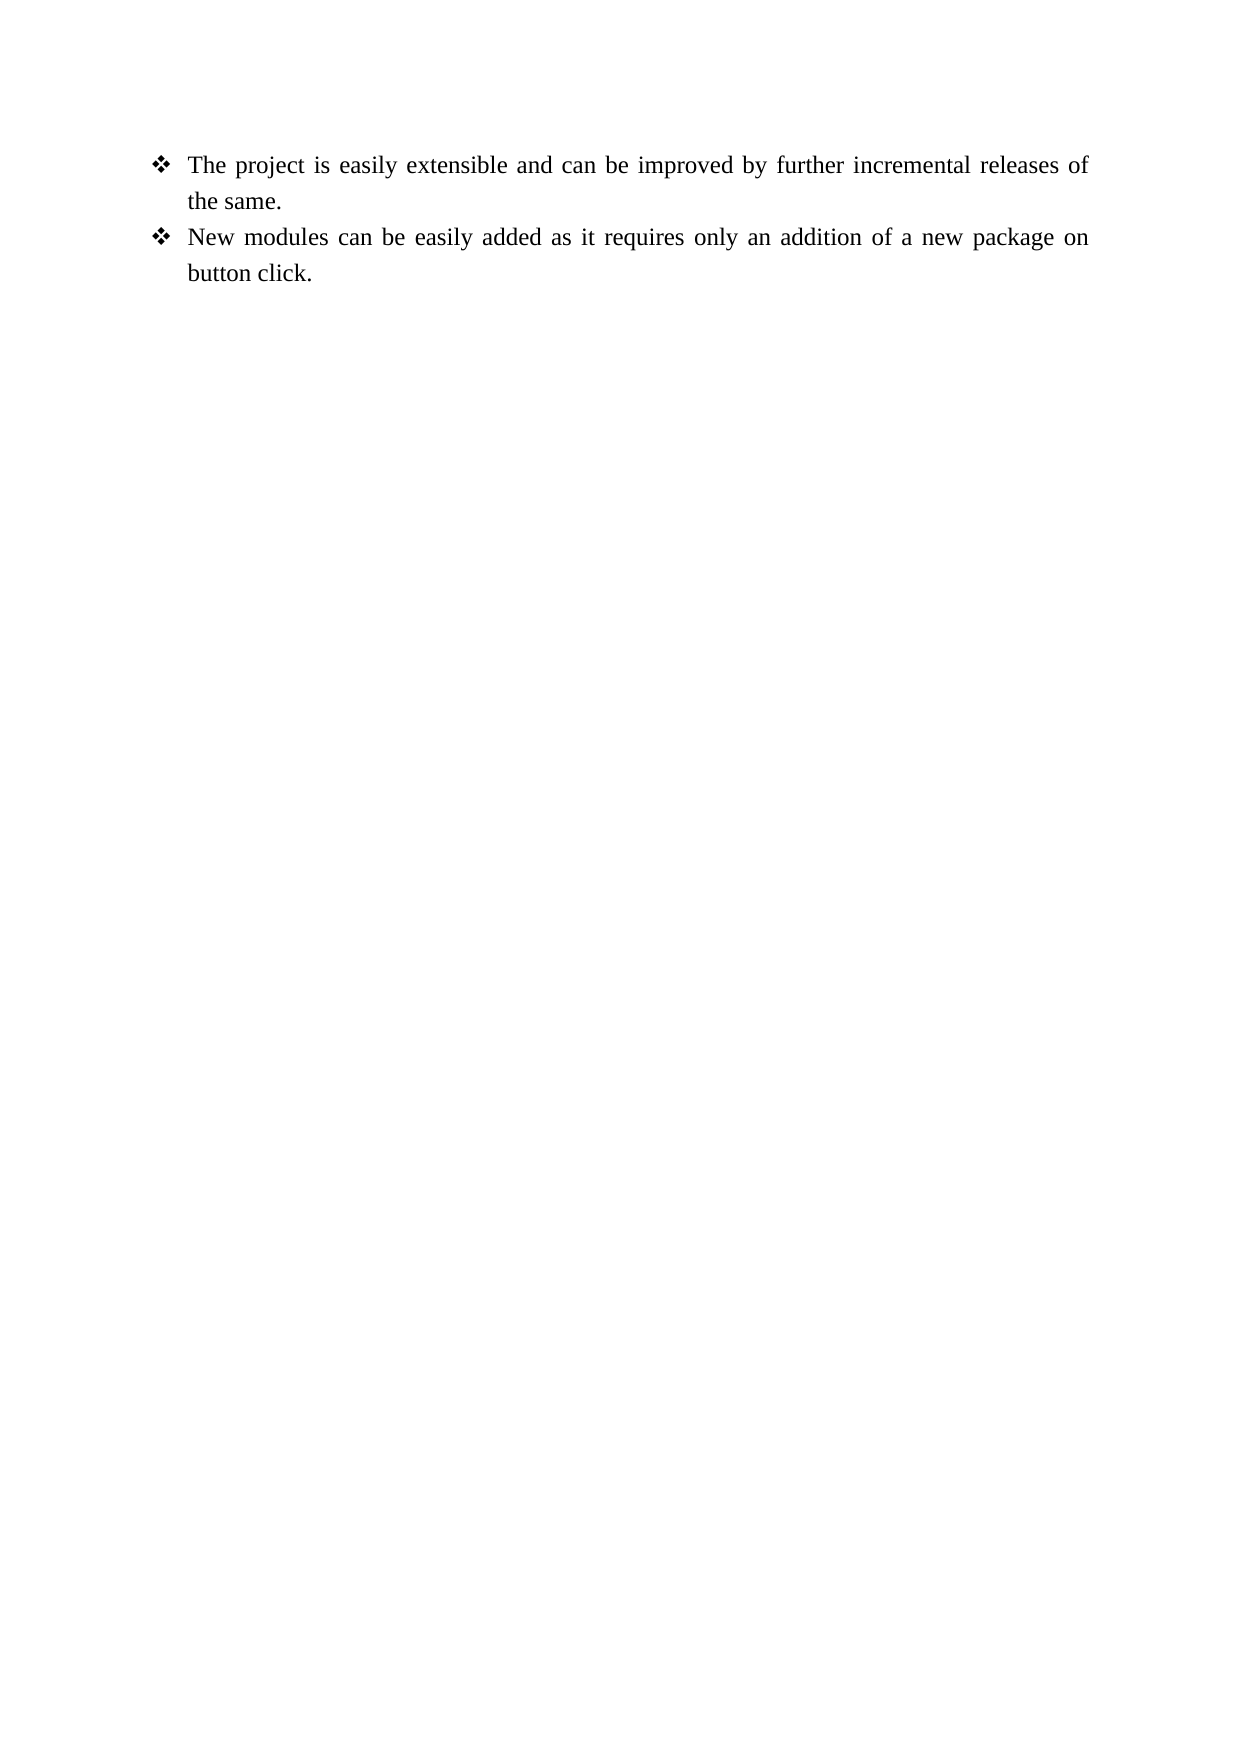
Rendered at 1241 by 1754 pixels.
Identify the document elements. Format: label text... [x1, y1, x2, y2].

list New modules can be easily added as it requires only an addition of a new package on button click. [150, 222, 1090, 287]
list The project is easily extensible and can be improved by further incremental releases of the same. [150, 150, 1090, 215]
